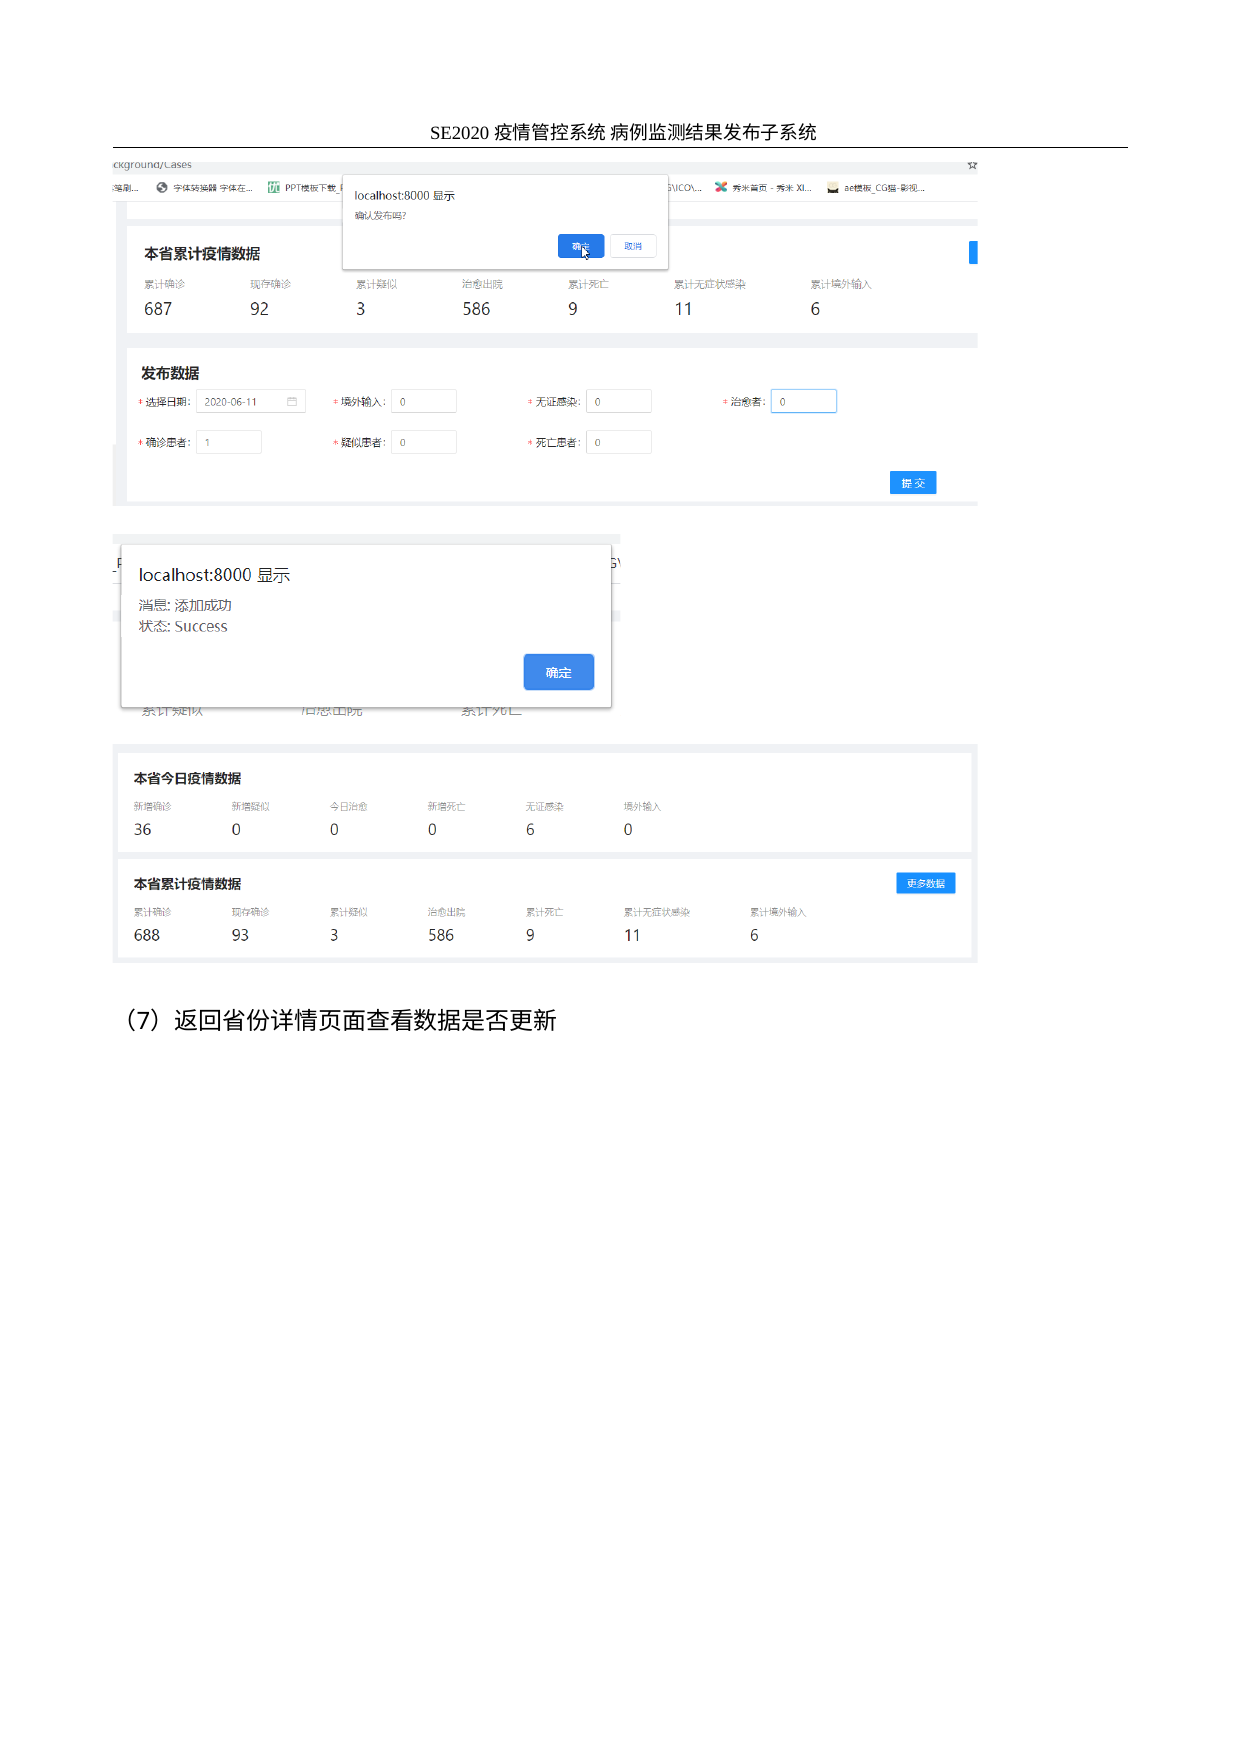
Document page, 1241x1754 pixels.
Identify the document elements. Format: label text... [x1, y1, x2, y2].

picture [112, 162, 978, 506]
text （7）返回省份详情页面查看数据是否更新 [112, 987, 1128, 1052]
picture [112, 534, 621, 719]
picture [112, 744, 978, 963]
